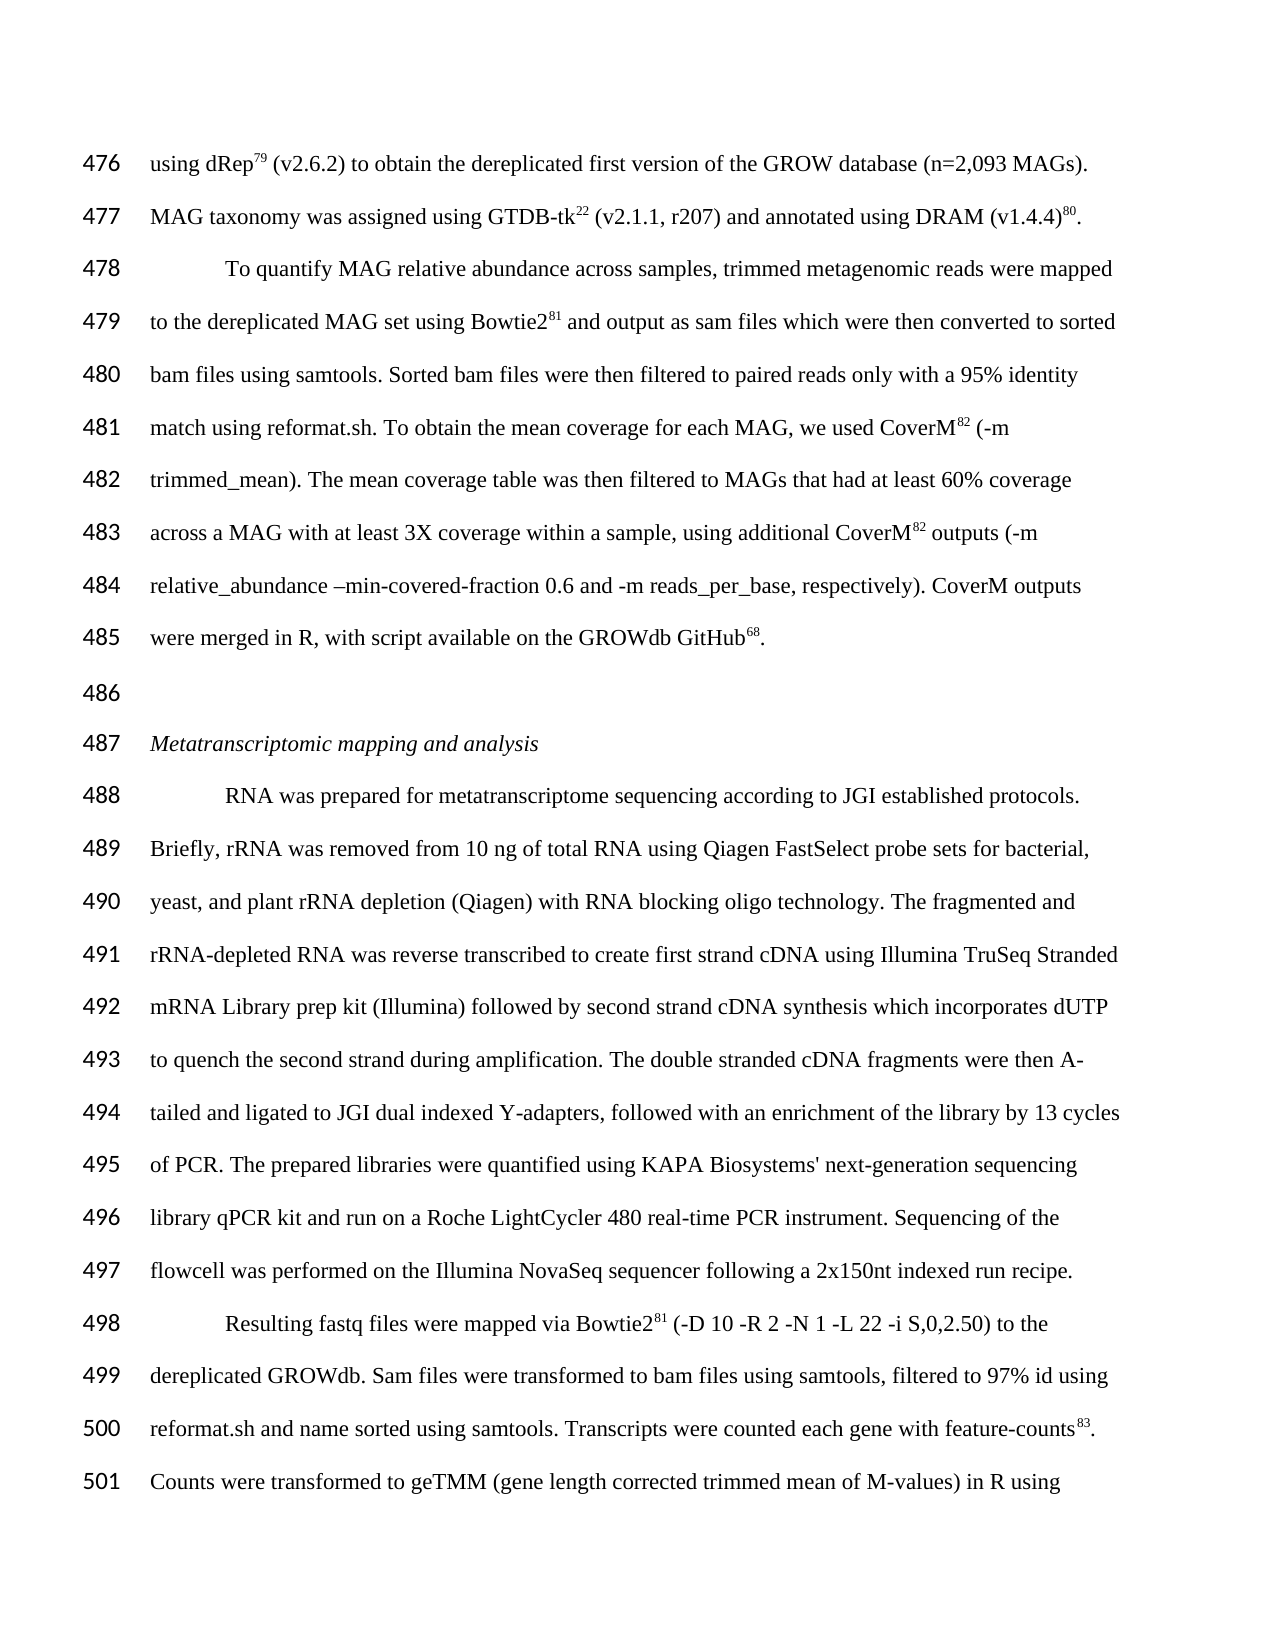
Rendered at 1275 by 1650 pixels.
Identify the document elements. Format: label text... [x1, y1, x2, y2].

text RNA was prepared for metatranscriptome sequencing according to JGI established protocols. Briefly, rRNA was removed from 10 ng of total RNA using Qiagen FastSelect probe sets for bacterial, yeast, and plant rRNA depletion (Qiagen) with RNA blocking oligo technology. The fragmented and rRNA-depleted RNA was reverse transcribed to create first strand cDNA using Illumina TruSeq Stranded mRNA Library prep kit (Illumina) followed by second strand cDNA synthesis which incorporates dUTP to quench the second strand during amplification. The double stranded cDNA fragments were then A-tailed and ligated to JGI dual indexed Y-adapters, followed with an enrichment of the library by 13 cycles of PCR. The prepared libraries were quantified using KAPA Biosystems' next-generation sequencing library qPCR kit and run on a Roche LightCycler 480 real-time PCR instrument. Sequencing of the flowcell was performed on the Illumina NovaSeq sequencer following a 2x150nt indexed run recipe. [150, 782, 1125, 1283]
text Metatranscriptomic mapping and analysis [150, 730, 1125, 756]
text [150, 150, 1125, 229]
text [150, 1309, 1125, 1494]
text To quantify MAG relative abundance across samples, trimmed metagenomic reads were mapped to the dereplicated MAG set using Bowtie281 and output as sam files which were then converted to sorted bam files using samtools. Sorted bam files were then filtered to paired reads only with a 95% identity match using reformat.sh. To obtain the mean coverage for each MAG, we used CoverM82 (-m trimmed_mean). The mean coverage table was then filtered to MAGs that had at least 60% coverage across a MAG with at least 3X coverage within a sample, using additional CoverM82 outputs (-m relative_abundance –min-covered-fraction 0.6 and -m reads_per_base, respectively). CoverM outputs were merged in R, with script available on the GROWdb GitHub68. [150, 255, 1125, 651]
